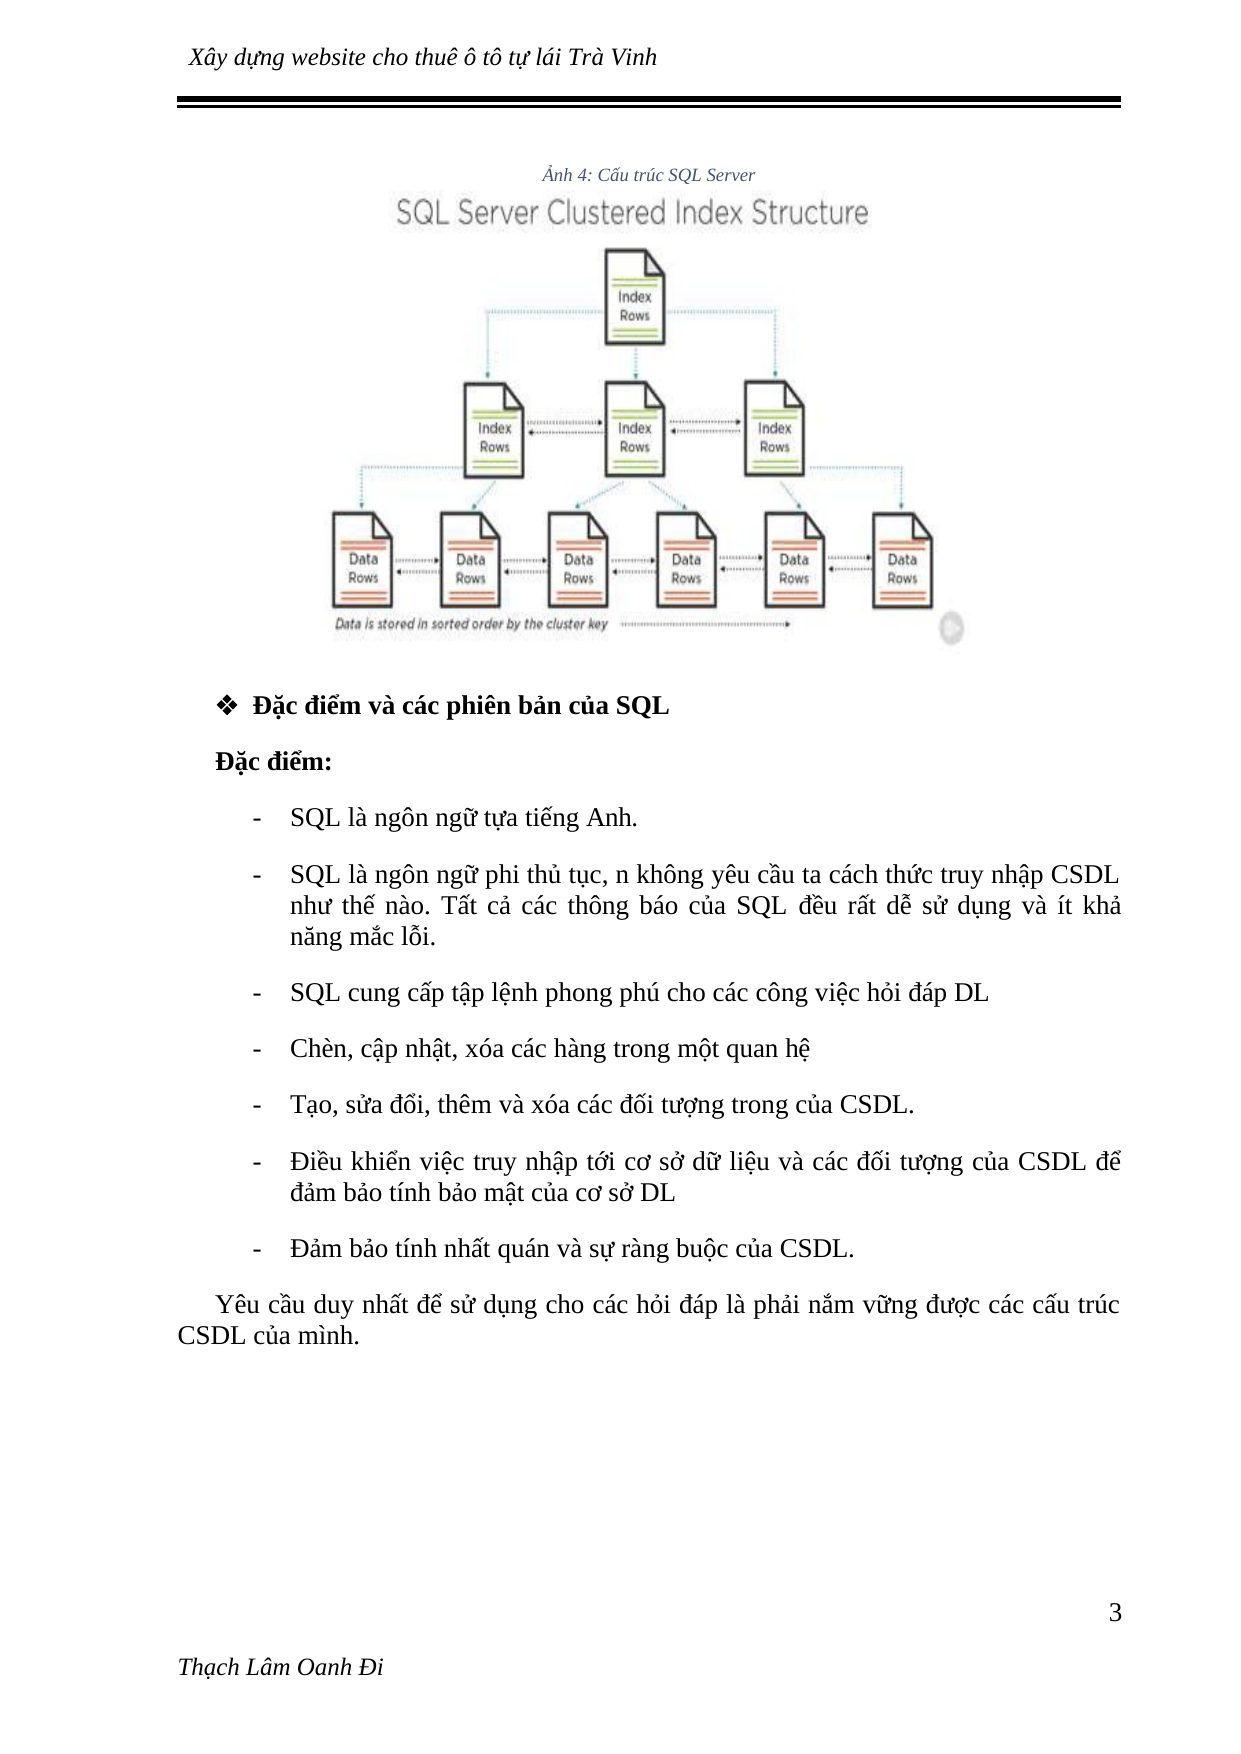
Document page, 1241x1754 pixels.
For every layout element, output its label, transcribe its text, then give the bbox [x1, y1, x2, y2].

list Điều khiển việc truy nhập tới cơ sở dữ liệu và các đối tượng của CSDL để đảm bảo tính bảo mật của cơ sở DL [252, 1144, 1122, 1207]
list Tạo, sửa đổi, thêm và xóa các đối tượng trong của CSDL. [252, 1088, 1122, 1119]
list SQL là ngôn ngữ tựa tiếng Anh. [252, 802, 1122, 833]
picture [323, 190, 971, 656]
list Chèn, cập nhật, xóa các hàng trong một quan hệ [252, 1032, 1122, 1063]
text Đặc điểm: [177, 745, 1122, 777]
list SQL cung cấp tập lệnh phong phú cho các công việc hỏi đáp DL [252, 976, 1122, 1007]
text Ảnh 4: Cấu trúc SQL Server [177, 164, 1122, 186]
text Yêu cầu duy nhất để sử dụng cho các hỏi đáp là phải nắm vững được các cấu trúc CSDL của mình. [177, 1288, 1122, 1350]
list SQL là ngôn ngữ phi thủ tục, n không yêu cầu ta cách thức truy nhập CSDL như thế nào. Tất cả các thông báo của SQL đều rất dễ sử dụng và ít khả năng mắc lỗi. [252, 858, 1122, 951]
list Đảm bảo tính nhất quán và sự ràng buộc của CSDL. [252, 1232, 1122, 1263]
